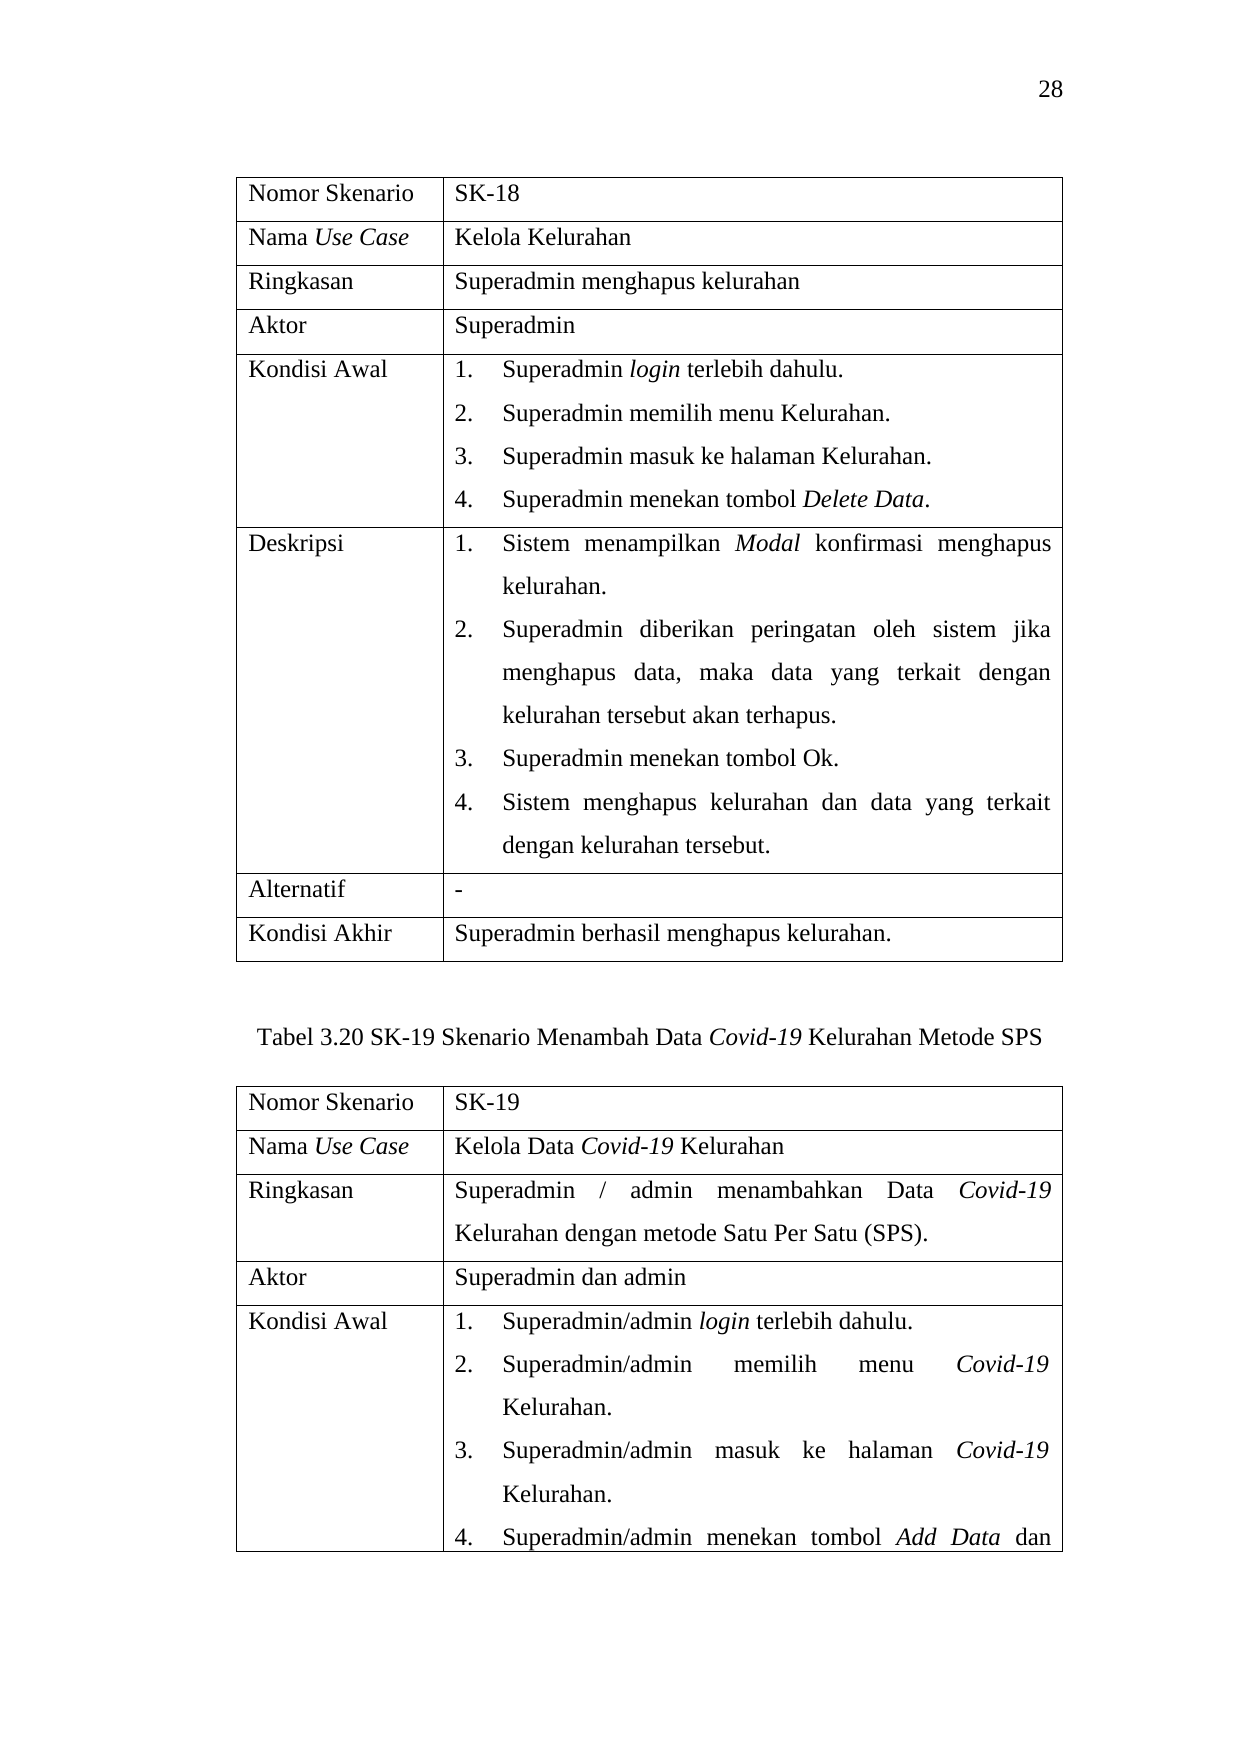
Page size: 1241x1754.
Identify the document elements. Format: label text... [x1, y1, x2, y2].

table_cell - [444, 874, 1062, 917]
table_header Nomor Skenario [237, 178, 443, 221]
table_cell Kelola Kelurahan [444, 222, 1062, 265]
table_cell Alternatif [237, 874, 443, 917]
table_cell Kondisi Awal [237, 355, 443, 527]
table_cell Ringkasan [237, 1175, 443, 1261]
table_cell Superadmin [444, 310, 1062, 353]
table_cell Kondisi Akhir [237, 918, 443, 961]
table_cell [444, 1306, 1062, 1551]
table_cell Aktor [237, 1262, 443, 1305]
table_cell Superadmin dan admin [444, 1262, 1062, 1305]
table_header SK-18 [444, 178, 1062, 221]
table_cell Nama Use Case [237, 222, 443, 265]
table_cell Aktor [237, 310, 443, 353]
table_cell Nama Use Case [237, 1131, 443, 1174]
table_cell Deskripsi [237, 528, 443, 873]
table_header Nomor Skenario [237, 1087, 443, 1130]
table_cell Superadmin berhasil menghapus kelurahan. [444, 918, 1062, 961]
table_cell Kondisi Awal [237, 1306, 443, 1551]
table_cell Superadmin menghapus kelurahan [444, 266, 1062, 309]
table_header SK-19 [444, 1087, 1062, 1130]
table_cell Ringkasan [237, 266, 443, 309]
text Tabel 3.20 SK-19 Skenario Menambah Data Covid-19 Kelurahan Metode SPS [236, 1022, 1063, 1051]
table_cell Kelola Data Covid-19 Kelurahan [444, 1131, 1062, 1174]
table_cell Sistem menampilkan Modal konfirmasi menghapus kelurahan. Superadmin diberikan peringatan oleh sistem jika menghapus data, maka data yang terkait dengan kelurahan tersebut akan terhapus. Superadmin menekan tombol Ok. Sistem menghapus kelurahan dan data yang terkait dengan kelurahan tersebut. [444, 528, 1062, 873]
table_cell Superadmin / admin menambahkan Data Covid-19 Kelurahan dengan metode Satu Per Satu (SPS). [444, 1175, 1062, 1261]
table_cell Superadmin login terlebih dahulu. Superadmin memilih menu Kelurahan. Superadmin masuk ke halaman Kelurahan. Superadmin menekan tombol Delete Data. [444, 355, 1062, 527]
